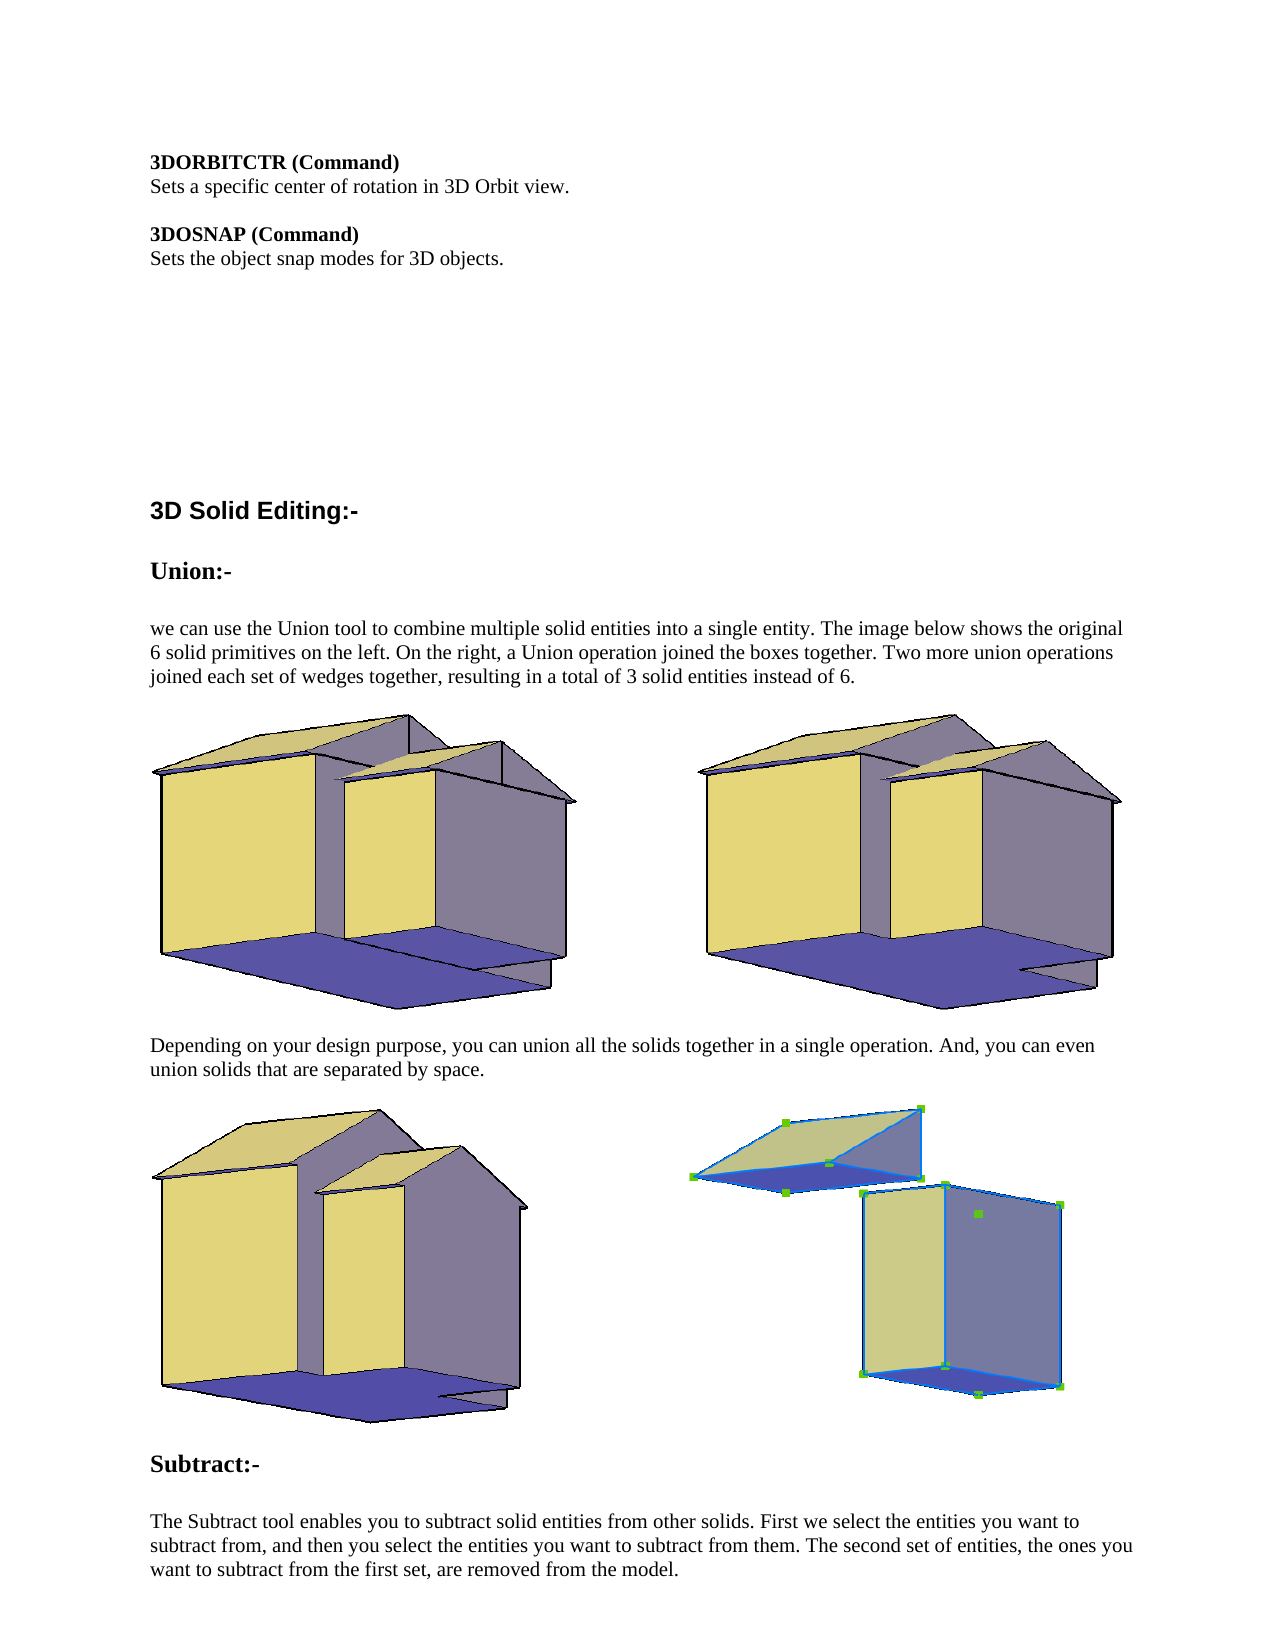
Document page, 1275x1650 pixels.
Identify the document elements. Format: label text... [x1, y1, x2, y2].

text 3DOSNAP (Command) Sets the object snap modes for 3D objects. [150, 222, 1137, 270]
picture [150, 711, 1125, 1010]
text The Subtract tool enables you to subtract solid entities from other solids. First we select the entities you want to subtract from, and then you select the entities you want to subtract from them. The second set of entities, the ones you want to subtract from the first set, are removed from the model. [150, 1509, 1137, 1581]
subtitle Union:- [150, 556, 1137, 584]
text 3DORBITCTR (Command) Sets a specific center of rotation in 3D Orbit view. [150, 150, 1137, 198]
picture [150, 1104, 1065, 1426]
text 3D Solid Editing:- [150, 496, 1137, 525]
text we can use the Union tool to combine multiple solid entities into a single entity. The image below shows the original 6 solid primitives on the left. On the right, a Union operation joined the boxes together. Two more union operations joined each set of wedges together, resulting in a total of 3 solid entities instead of 6. [150, 616, 1137, 688]
subtitle Subtract:- [150, 1449, 1137, 1478]
text Depending on your design purpose, you can union all the solids together in a single operation. And, you can even union solids that are separated by space. [150, 1033, 1137, 1081]
